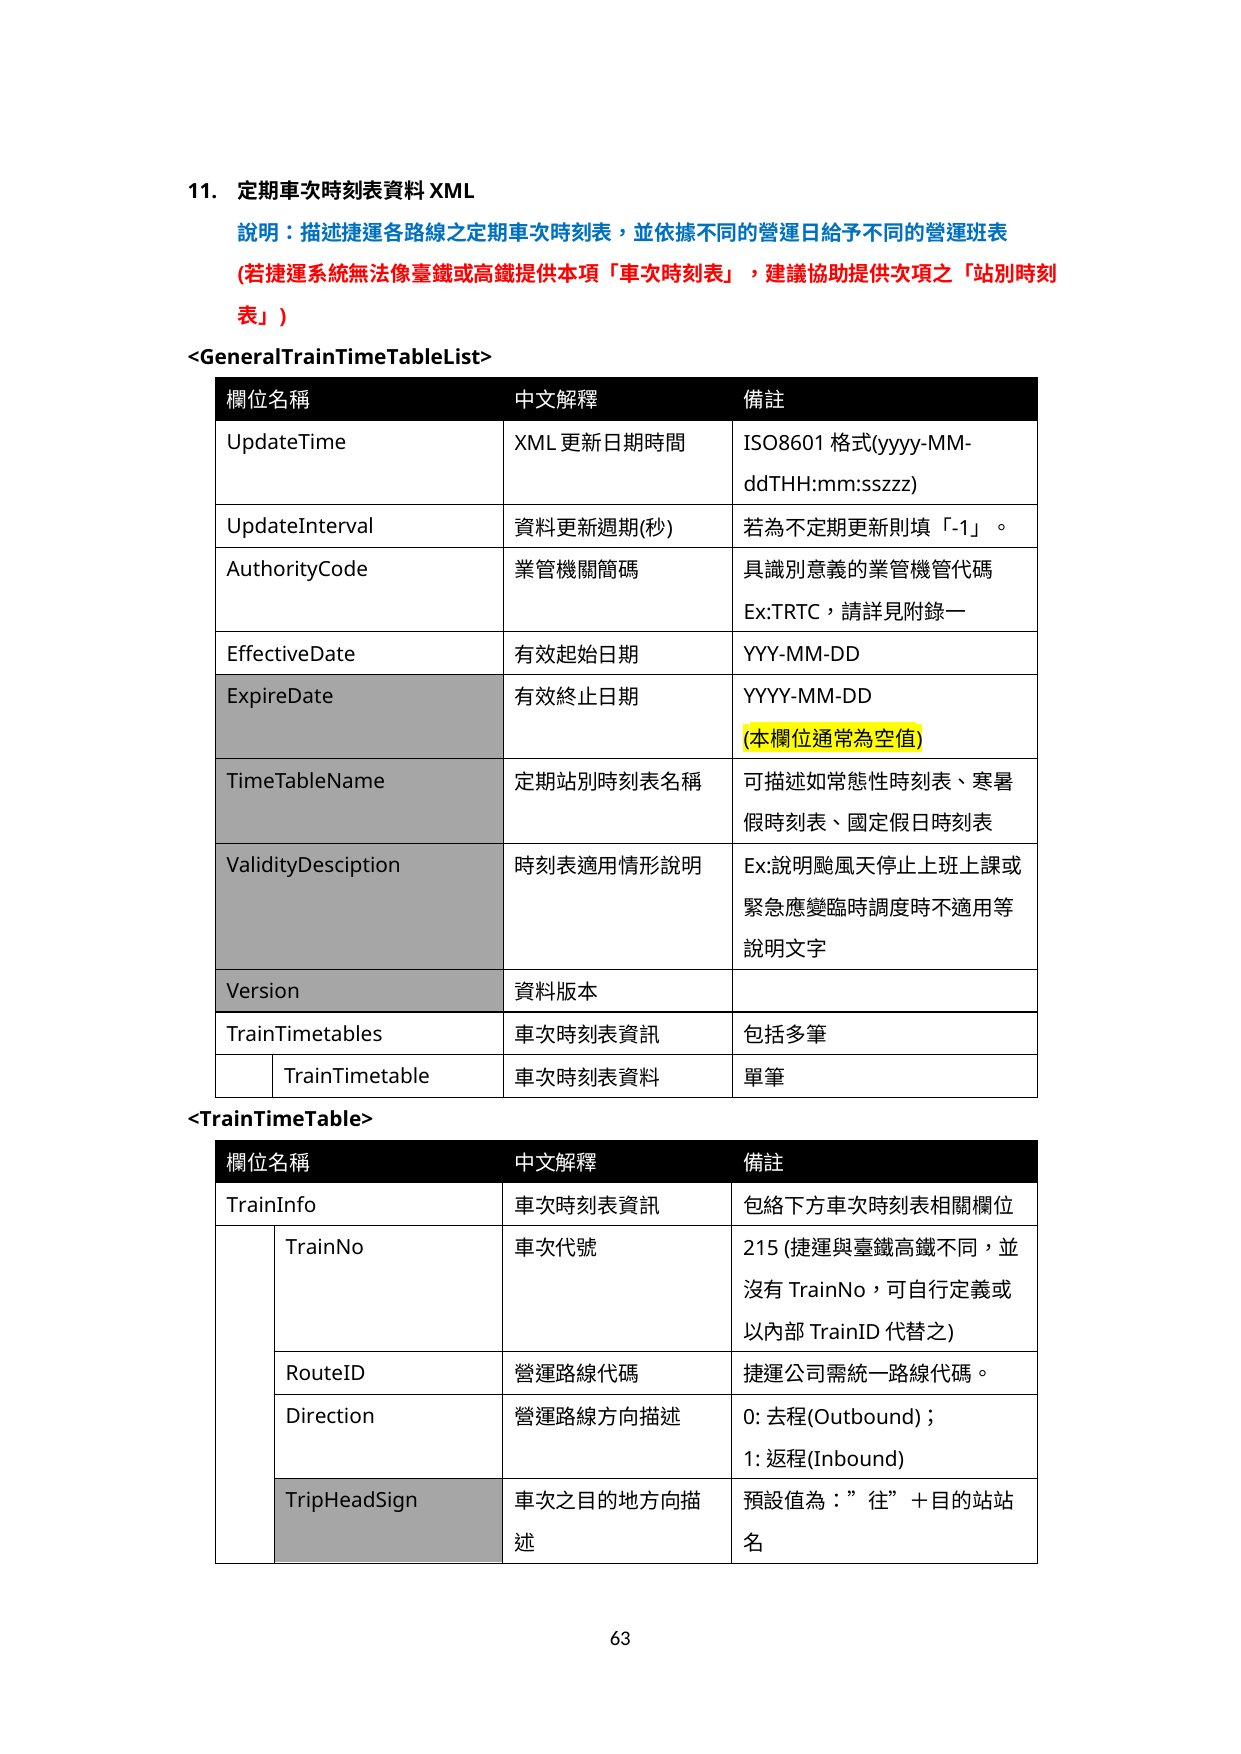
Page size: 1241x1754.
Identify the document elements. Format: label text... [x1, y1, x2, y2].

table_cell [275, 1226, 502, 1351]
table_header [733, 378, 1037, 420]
text <GeneralTrainTimeTableList> [187, 335, 1053, 377]
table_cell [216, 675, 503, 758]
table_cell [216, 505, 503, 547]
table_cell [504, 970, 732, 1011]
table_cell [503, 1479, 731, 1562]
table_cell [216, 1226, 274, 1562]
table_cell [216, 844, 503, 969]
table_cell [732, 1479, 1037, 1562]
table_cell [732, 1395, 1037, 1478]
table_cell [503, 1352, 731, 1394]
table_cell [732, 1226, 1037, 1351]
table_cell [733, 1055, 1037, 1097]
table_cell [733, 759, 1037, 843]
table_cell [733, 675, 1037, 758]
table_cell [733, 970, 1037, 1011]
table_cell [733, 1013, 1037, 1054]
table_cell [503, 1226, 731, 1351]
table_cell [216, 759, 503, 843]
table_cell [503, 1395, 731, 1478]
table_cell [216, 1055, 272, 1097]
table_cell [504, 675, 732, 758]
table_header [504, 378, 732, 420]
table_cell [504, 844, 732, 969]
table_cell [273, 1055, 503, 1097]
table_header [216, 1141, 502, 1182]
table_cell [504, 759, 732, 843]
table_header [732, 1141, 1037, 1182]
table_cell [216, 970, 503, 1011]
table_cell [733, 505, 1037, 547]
list (若捷運系統無法像臺鐵或高鐵提供本項「車次時刻表」，建議協助提供次項之「站別時刻表」) [237, 252, 1089, 335]
text <TrainTimeTable> [187, 1098, 1053, 1139]
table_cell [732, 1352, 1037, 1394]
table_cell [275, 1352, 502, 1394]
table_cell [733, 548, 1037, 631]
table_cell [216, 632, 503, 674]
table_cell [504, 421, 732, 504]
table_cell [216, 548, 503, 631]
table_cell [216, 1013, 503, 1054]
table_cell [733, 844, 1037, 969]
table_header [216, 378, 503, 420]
list 定期車次時刻表資料XML [187, 169, 1053, 210]
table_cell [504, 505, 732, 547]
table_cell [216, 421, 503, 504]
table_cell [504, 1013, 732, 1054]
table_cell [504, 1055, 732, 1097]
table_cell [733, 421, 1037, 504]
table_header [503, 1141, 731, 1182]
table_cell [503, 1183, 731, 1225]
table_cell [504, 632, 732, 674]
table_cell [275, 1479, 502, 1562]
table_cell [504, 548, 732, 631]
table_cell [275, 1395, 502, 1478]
list 說明：描述捷運各路線之定期車次時刻表，並依據不同的營運日給予不同的營運班表 [237, 210, 1053, 252]
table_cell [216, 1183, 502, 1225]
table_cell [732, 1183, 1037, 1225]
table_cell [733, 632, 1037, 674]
